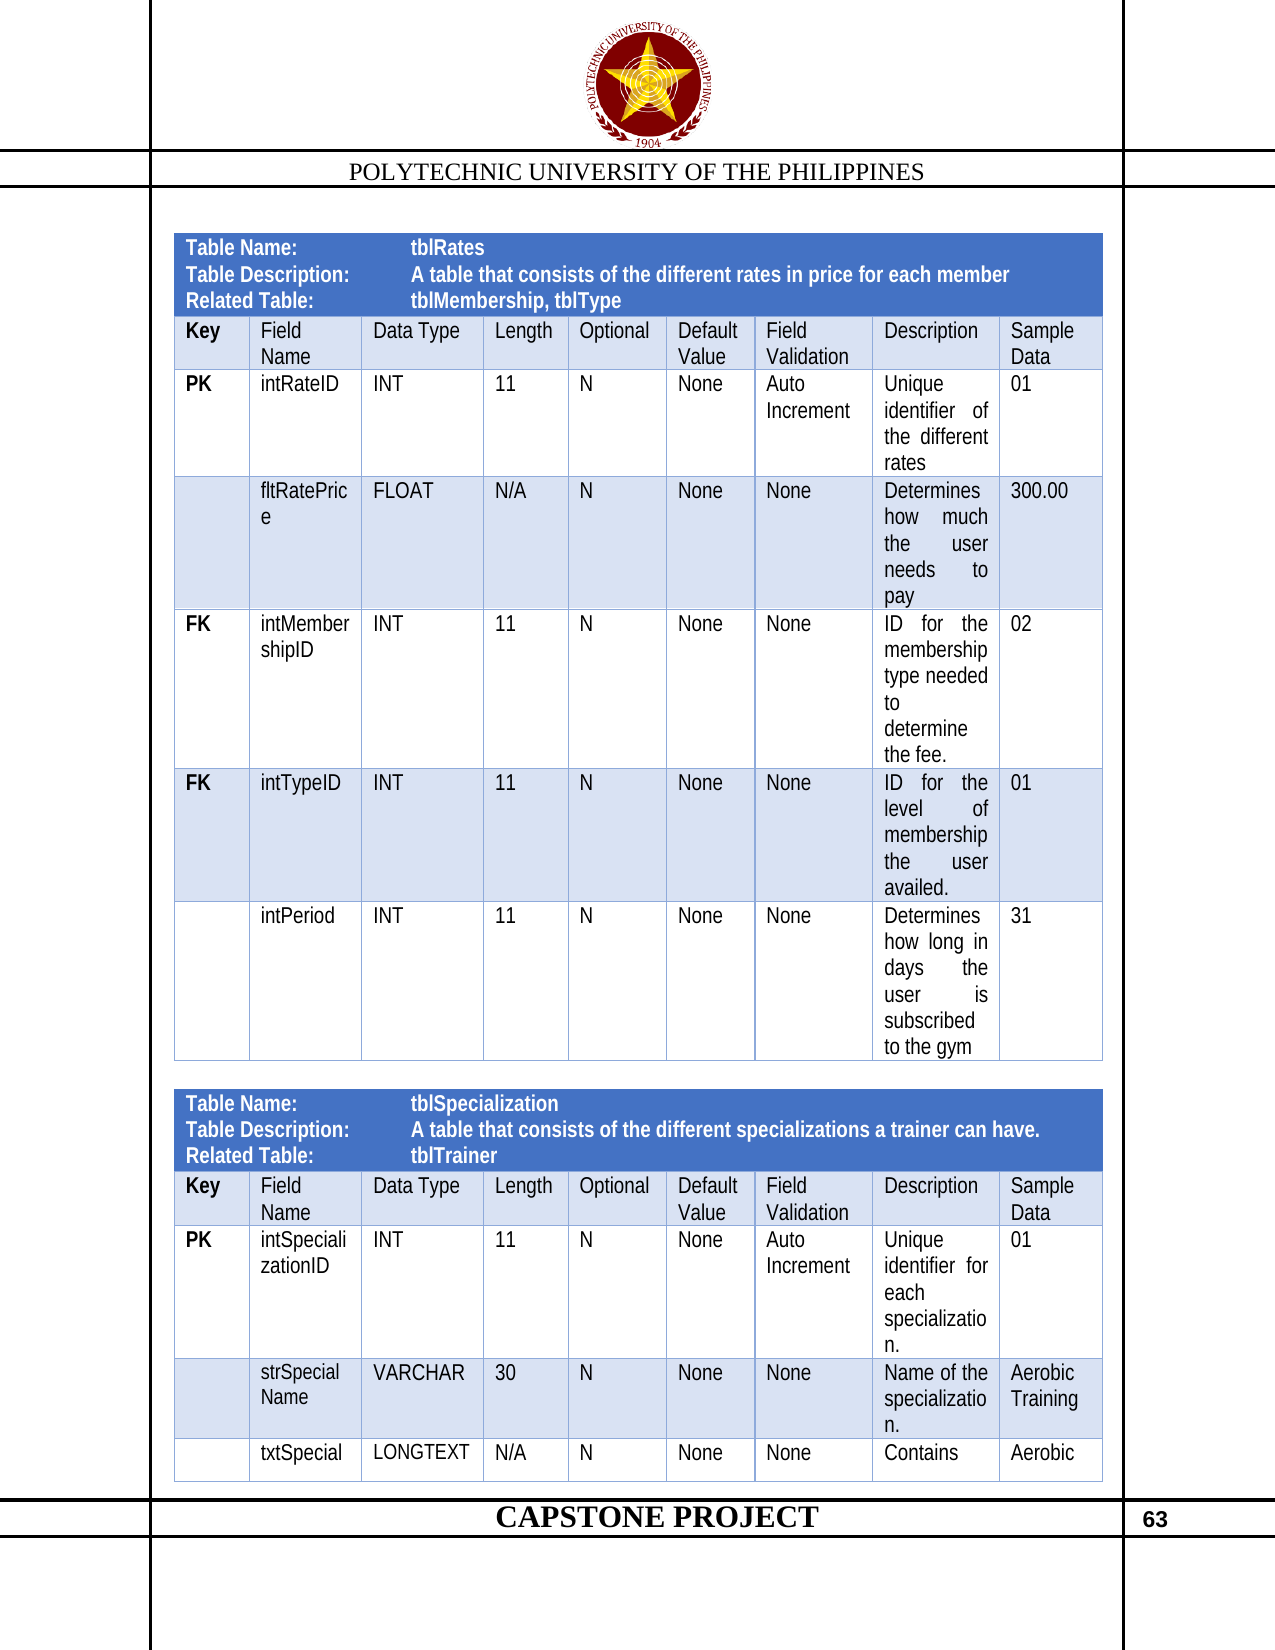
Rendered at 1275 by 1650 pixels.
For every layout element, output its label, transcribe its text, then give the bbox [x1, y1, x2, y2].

table_cell 30 [484, 1359, 568, 1438]
table_cell None [667, 610, 754, 768]
table_cell None [667, 769, 754, 901]
table_cell INT [362, 769, 483, 901]
table_cell 31 [1000, 902, 1102, 1060]
table_cell Field Name [250, 317, 361, 369]
table_cell Unique identifier of the different rates [873, 370, 999, 476]
table_header Table Name: tblSpecialization Table Description: A table that consists of the different specializations a trainer can have. Related Table: tblTrainer [175, 1090, 1102, 1171]
table_cell INT [362, 370, 483, 476]
table_cell 02 [1000, 610, 1102, 768]
table_cell Auto Increment [756, 1226, 872, 1358]
table_cell Length [484, 317, 568, 369]
table_cell fltRatePrice [250, 477, 361, 608]
table_cell N [569, 370, 666, 476]
table_cell INT [362, 902, 483, 1060]
table_cell [175, 1439, 249, 1481]
table_cell intMembershipID [250, 610, 361, 768]
table_cell N [569, 1226, 666, 1358]
table_cell Name of the specialization. [873, 1359, 999, 1438]
table_cell Field Validation [756, 317, 872, 369]
table_cell txtSpecialDesc [250, 1439, 361, 1481]
table_cell Sample Data [1000, 317, 1102, 369]
table_cell None [667, 477, 754, 608]
table_cell Sample Data [1000, 1172, 1102, 1225]
table_cell 01 [1000, 769, 1102, 901]
table_cell None [667, 370, 754, 476]
table_cell [175, 1359, 249, 1438]
table_cell None [667, 1439, 754, 1481]
table_cell None [756, 1439, 872, 1481]
table_cell Default Value [667, 1172, 754, 1225]
table_cell LONGTEXT [362, 1439, 483, 1481]
table_cell N [569, 902, 666, 1060]
table_cell N [569, 1359, 666, 1438]
table_cell 300.00 [1000, 477, 1102, 608]
table_cell Determines how long in days the user is subscribed to the gym [873, 902, 999, 1060]
table_cell Optional [569, 317, 666, 369]
table_cell None [756, 1359, 872, 1438]
table_cell Determines how much the user needs to pay [873, 477, 999, 608]
table_cell None [667, 1226, 754, 1358]
table_cell None [667, 1359, 754, 1438]
table_cell strSpecialName [250, 1359, 361, 1438]
table_cell N [569, 769, 666, 901]
table_cell Data Type [362, 317, 483, 369]
table_cell None [667, 902, 754, 1060]
table_cell intSpecializationID [250, 1226, 361, 1358]
table_cell 11 [484, 769, 568, 901]
table_cell ID for the membership type needed to determine the fee. [873, 610, 999, 768]
table_cell 11 [484, 610, 568, 768]
table_header Table Name: tblRates Table Description: A table that consists of the different rates in price for each member Related Table: tblMembership, tblType [175, 234, 1102, 316]
table_cell 01 [1000, 370, 1102, 476]
table_cell 11 [484, 1226, 568, 1358]
table_cell ID for the level of membership the user availed. [873, 769, 999, 901]
table_cell [175, 902, 249, 1060]
table_cell VARCHAR [362, 1359, 483, 1438]
table_cell N [569, 1439, 666, 1481]
table_cell Auto Increment [756, 370, 872, 476]
table_cell [175, 477, 249, 608]
table_cell Length [484, 1172, 568, 1225]
table_cell Contains the description of the specialization. [873, 1439, 999, 1481]
table_cell Description [873, 317, 999, 369]
table_cell INT [362, 610, 483, 768]
table_cell 01 [1000, 1226, 1102, 1358]
table_cell PK [175, 370, 249, 476]
picture [583, 20, 712, 149]
table_cell None [756, 902, 872, 1060]
table_cell Key [175, 1172, 249, 1225]
table_cell intPeriod [250, 902, 361, 1060]
table_cell intTypeID [250, 769, 361, 901]
table_cell N/A [484, 1439, 568, 1481]
table_cell Aerobic Training [1000, 1359, 1102, 1438]
table_cell PK [175, 1226, 249, 1358]
table_cell 11 [484, 370, 568, 476]
table_cell N [569, 610, 666, 768]
table_cell None [756, 477, 872, 608]
table_cell Unique identifier for each specialization. [873, 1226, 999, 1358]
table_cell Default Value [667, 317, 754, 369]
table_cell Aerobic training strengthens... [1000, 1439, 1102, 1481]
table_cell N/A [484, 477, 568, 608]
table_cell Description [873, 1172, 999, 1225]
table_cell FLOAT [362, 477, 483, 608]
table_cell intRateID [250, 370, 361, 476]
table_cell FK [175, 769, 249, 901]
table_cell N [569, 477, 666, 608]
table_cell None [756, 610, 872, 768]
table_cell Field Name [250, 1172, 361, 1225]
table_cell None [756, 769, 872, 901]
table_cell Optional [569, 1172, 666, 1225]
table_cell 11 [484, 902, 568, 1060]
table_cell INT [362, 1226, 483, 1358]
table_cell Field Validation [756, 1172, 872, 1225]
table_cell Data Type [362, 1172, 483, 1225]
table_cell Key [175, 317, 249, 369]
table_cell FK [175, 610, 249, 768]
